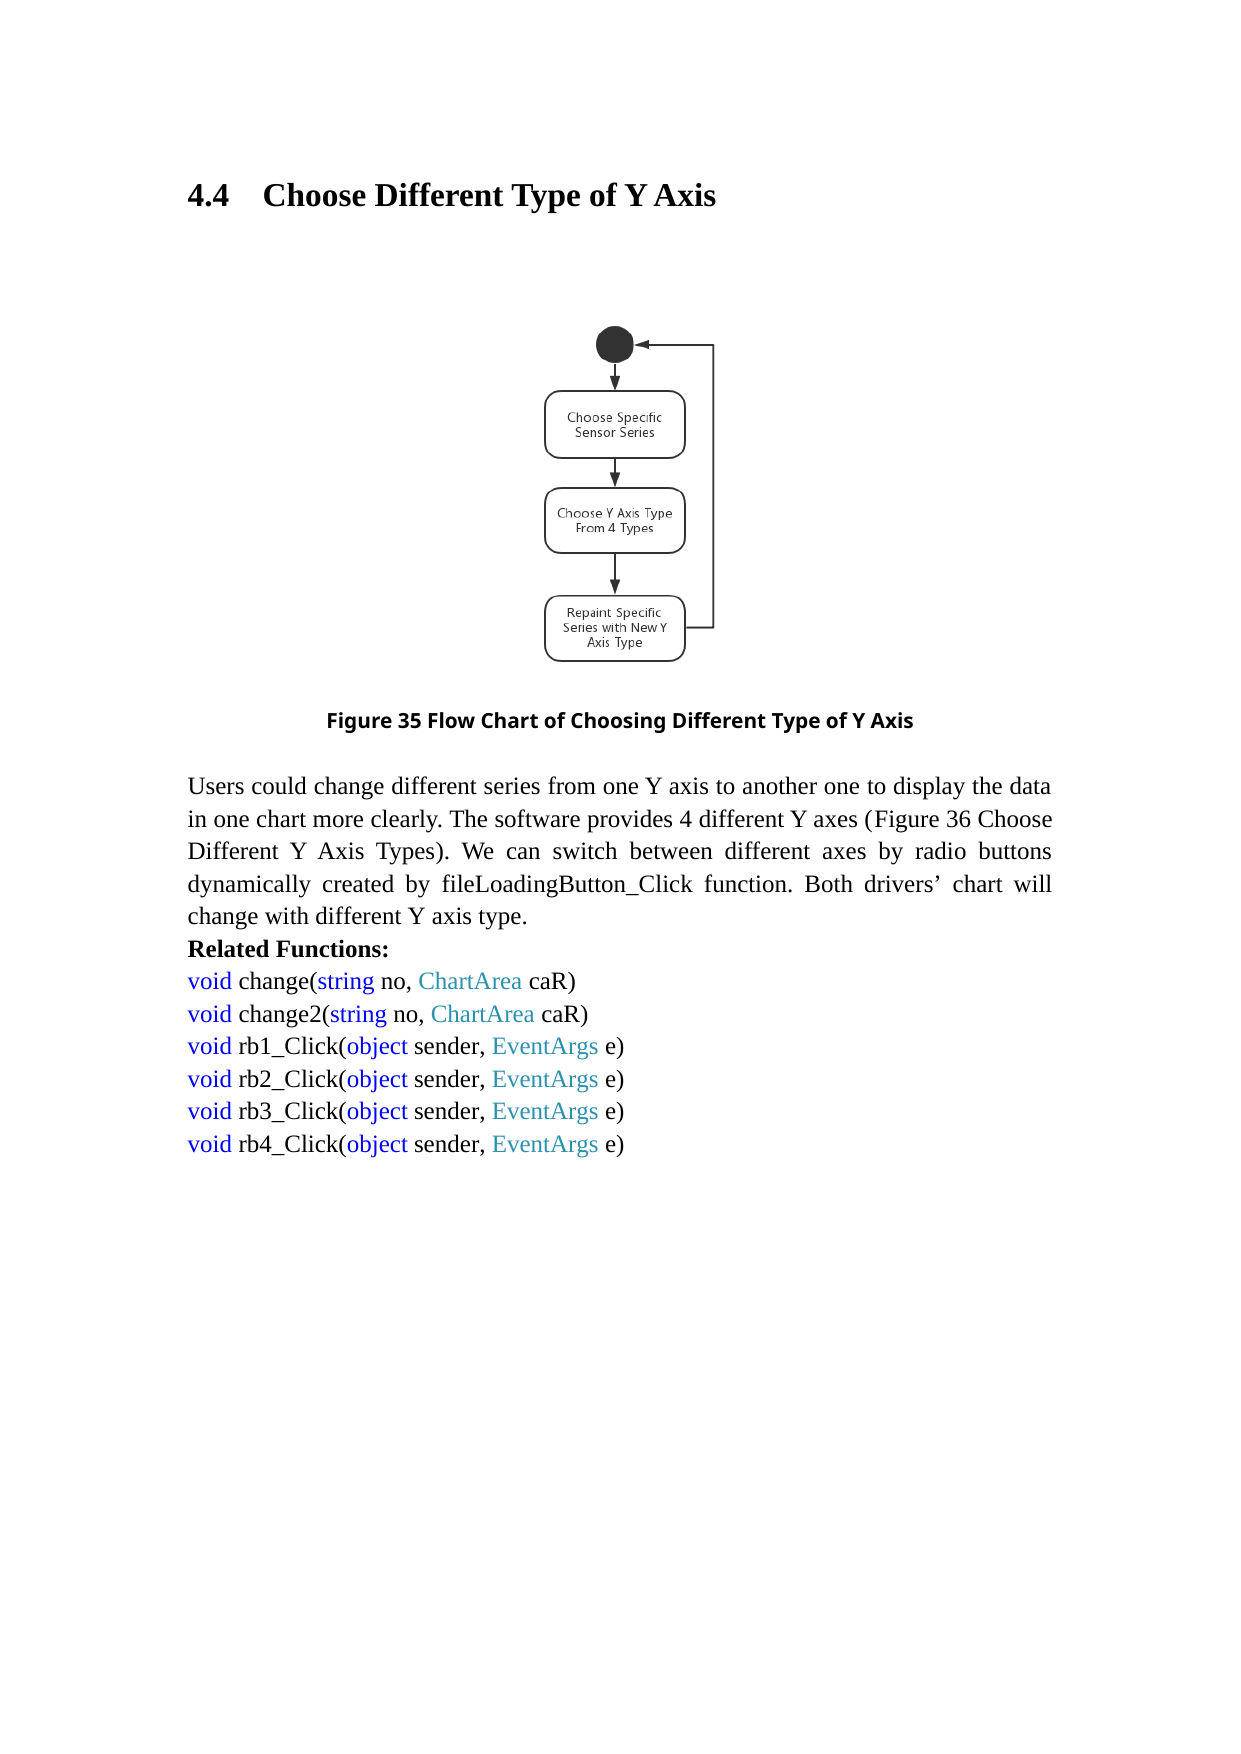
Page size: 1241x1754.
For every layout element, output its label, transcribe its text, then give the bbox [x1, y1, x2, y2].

text void rb4_Click(object sender, EventArgs e) [187, 1127, 1053, 1159]
text Figure 35 Flow Chart of Choosing Different Type of Y Axis [187, 704, 1053, 737]
text void change2(string no, ChartArea caR) [187, 997, 1053, 1029]
text Related Functions: [187, 932, 1053, 964]
text Users could change different series from one Y axis to another one to display the data in one chart more clearly. The software provides 4 different Y axes (Figure 36 Choose Different Y Axis Types). We can switch between different axes by radio buttons dynamically created by fileLoadingButton_Click function. Both drivers’ chart will change with different Y axis type. [187, 769, 1053, 932]
text void change(string no, ChartArea caR) [187, 964, 1053, 997]
text void rb1_Click(object sender, EventArgs e) [187, 1029, 1053, 1062]
text void rb3_Click(object sender, EventArgs e) [187, 1094, 1053, 1127]
subtitle Choose Different Type of Y Axis [187, 162, 1053, 227]
text void rb2_Click(object sender, EventArgs e) [187, 1062, 1053, 1094]
picture [500, 282, 740, 689]
